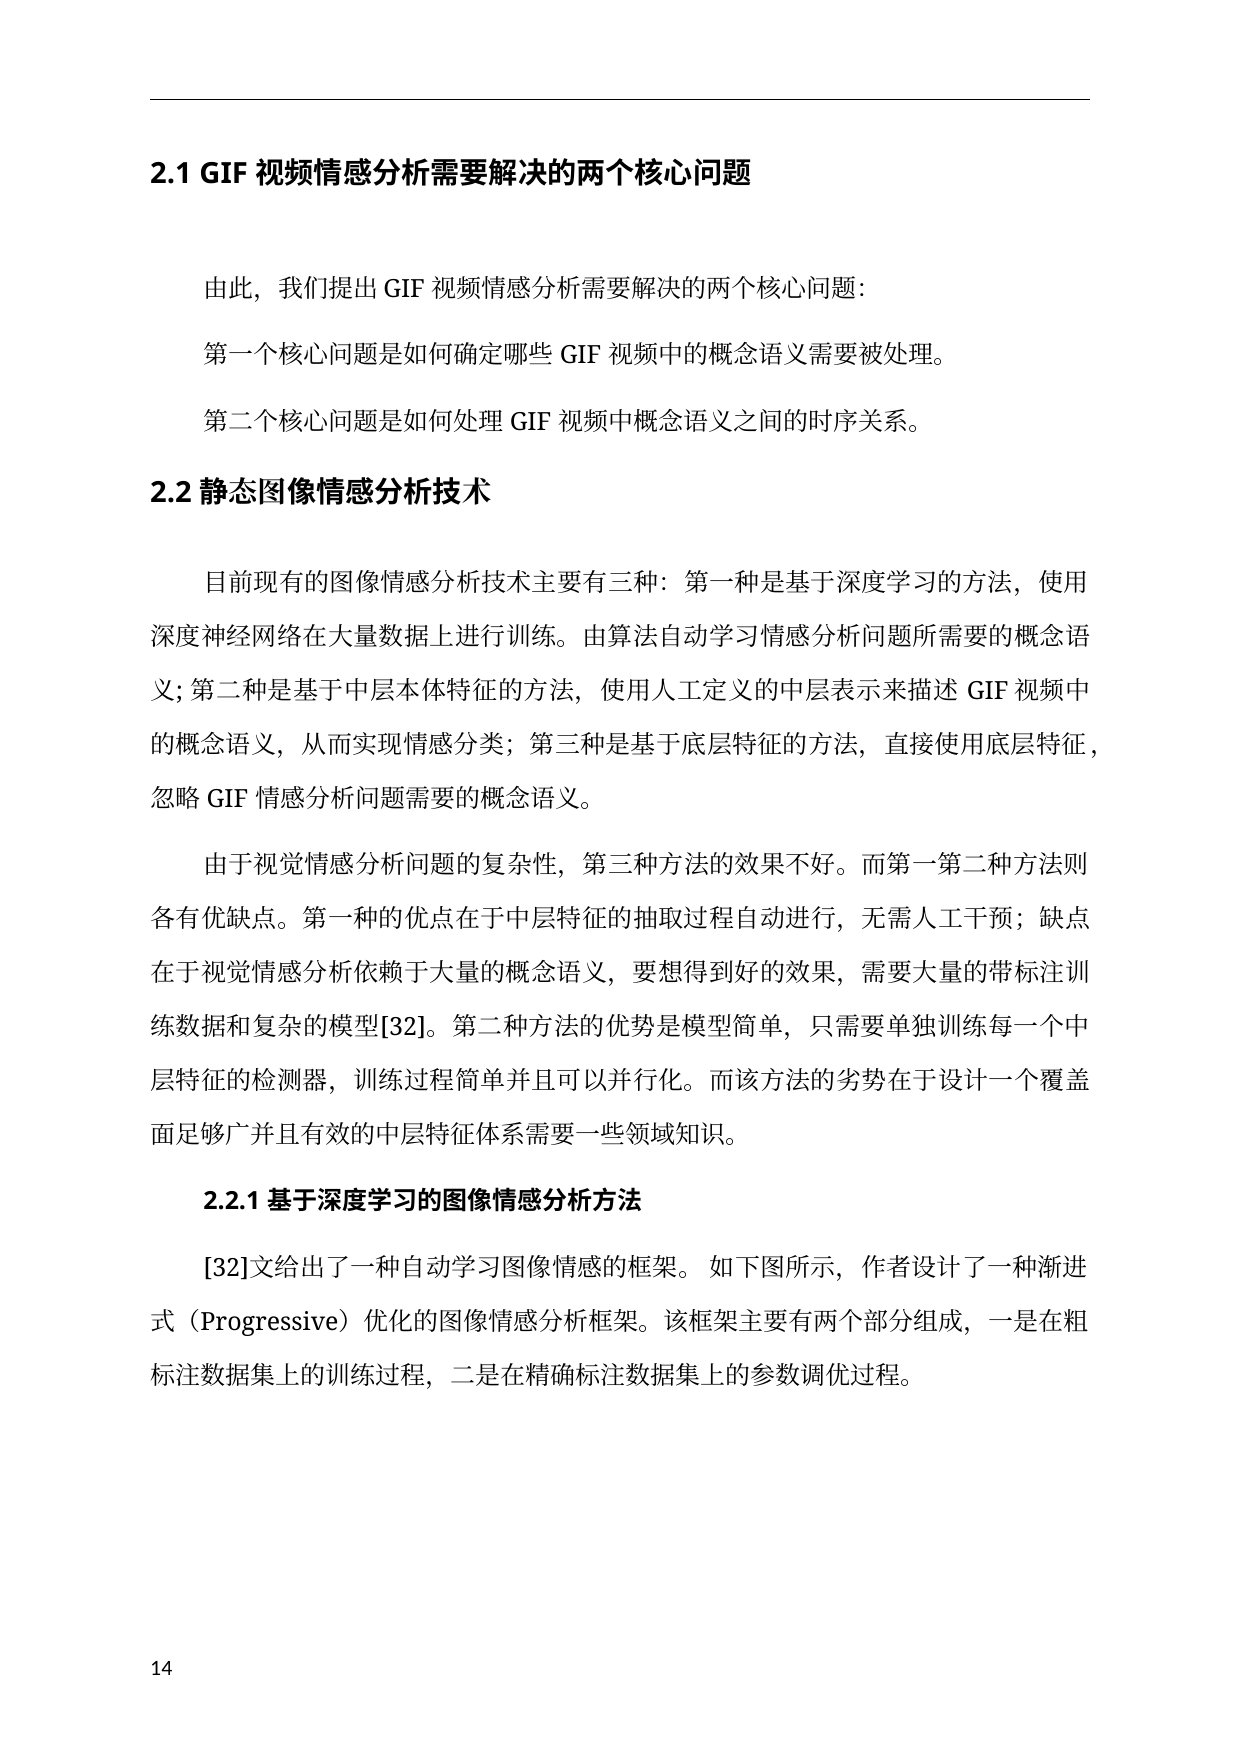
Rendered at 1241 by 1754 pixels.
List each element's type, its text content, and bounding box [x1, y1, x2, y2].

text 2.2.1 基于深度学习的图像情感分析方法 [150, 1181, 1090, 1217]
text 由于视觉情感分析问题的复杂性，第三种方法的效果不好。而第一第二种方法则各有优缺点。第一种的优点在于中层特征的抽取过程自动进行，无需人工干预；缺点在于视觉情感分析依赖于大量的概念语义，要想得到好的效果，需要大量的带标注训练数据和复杂的模型[32]。第二种方法的优势是模型简单，只需要单独训练每一个中层特征的检测器，训练过程简单并且可以并行化。而该方法的劣势在于设计一个覆盖面足够广并且有效的中层特征体系需要一些领域知识。 [150, 845, 1090, 1150]
text 目前现有的图像情感分析技术主要有三种：第一种是基于深度学习的方法，使用深度神经网络在大量数据上进行训练。由算法自动学习情感分析问题所需要的概念语义; 第二种是基于中层本体特征的方法，使用人工定义的中层表示来描述 GIF视频中的概念语义，从而实现情感分类；第三种是基于底层特征的方法，直接使用底层特征，忽略 GIF 情感分析问题需要的概念语义。 [150, 563, 1090, 814]
text 由此，我们提出GIF 视频情感分析需要解决的两个核心问题： [150, 268, 1090, 304]
text 第一个核心问题是如何确定哪些 GIF 视频中的概念语义需要被处理。 [150, 335, 1090, 371]
text [32]文给出了一种自动学习图像情感的框架。 如下图所示，作者设计了一种渐进式（Progressive）优化的图像情感分析框架。该框架主要有两个部分组成，一是在粗标注数据集上的训练过程，二是在精确标注数据集上的参数调优过程。 [150, 1248, 1090, 1392]
text 第二个核心问题是如何处理 GIF 视频中概念语义之间的时序关系。 [150, 402, 1090, 438]
text 2.1 GIF 视频情感分析需要解决的两个核心问题 [150, 150, 1090, 192]
text 2.2 静态图像情感分析技术 [150, 468, 1090, 511]
